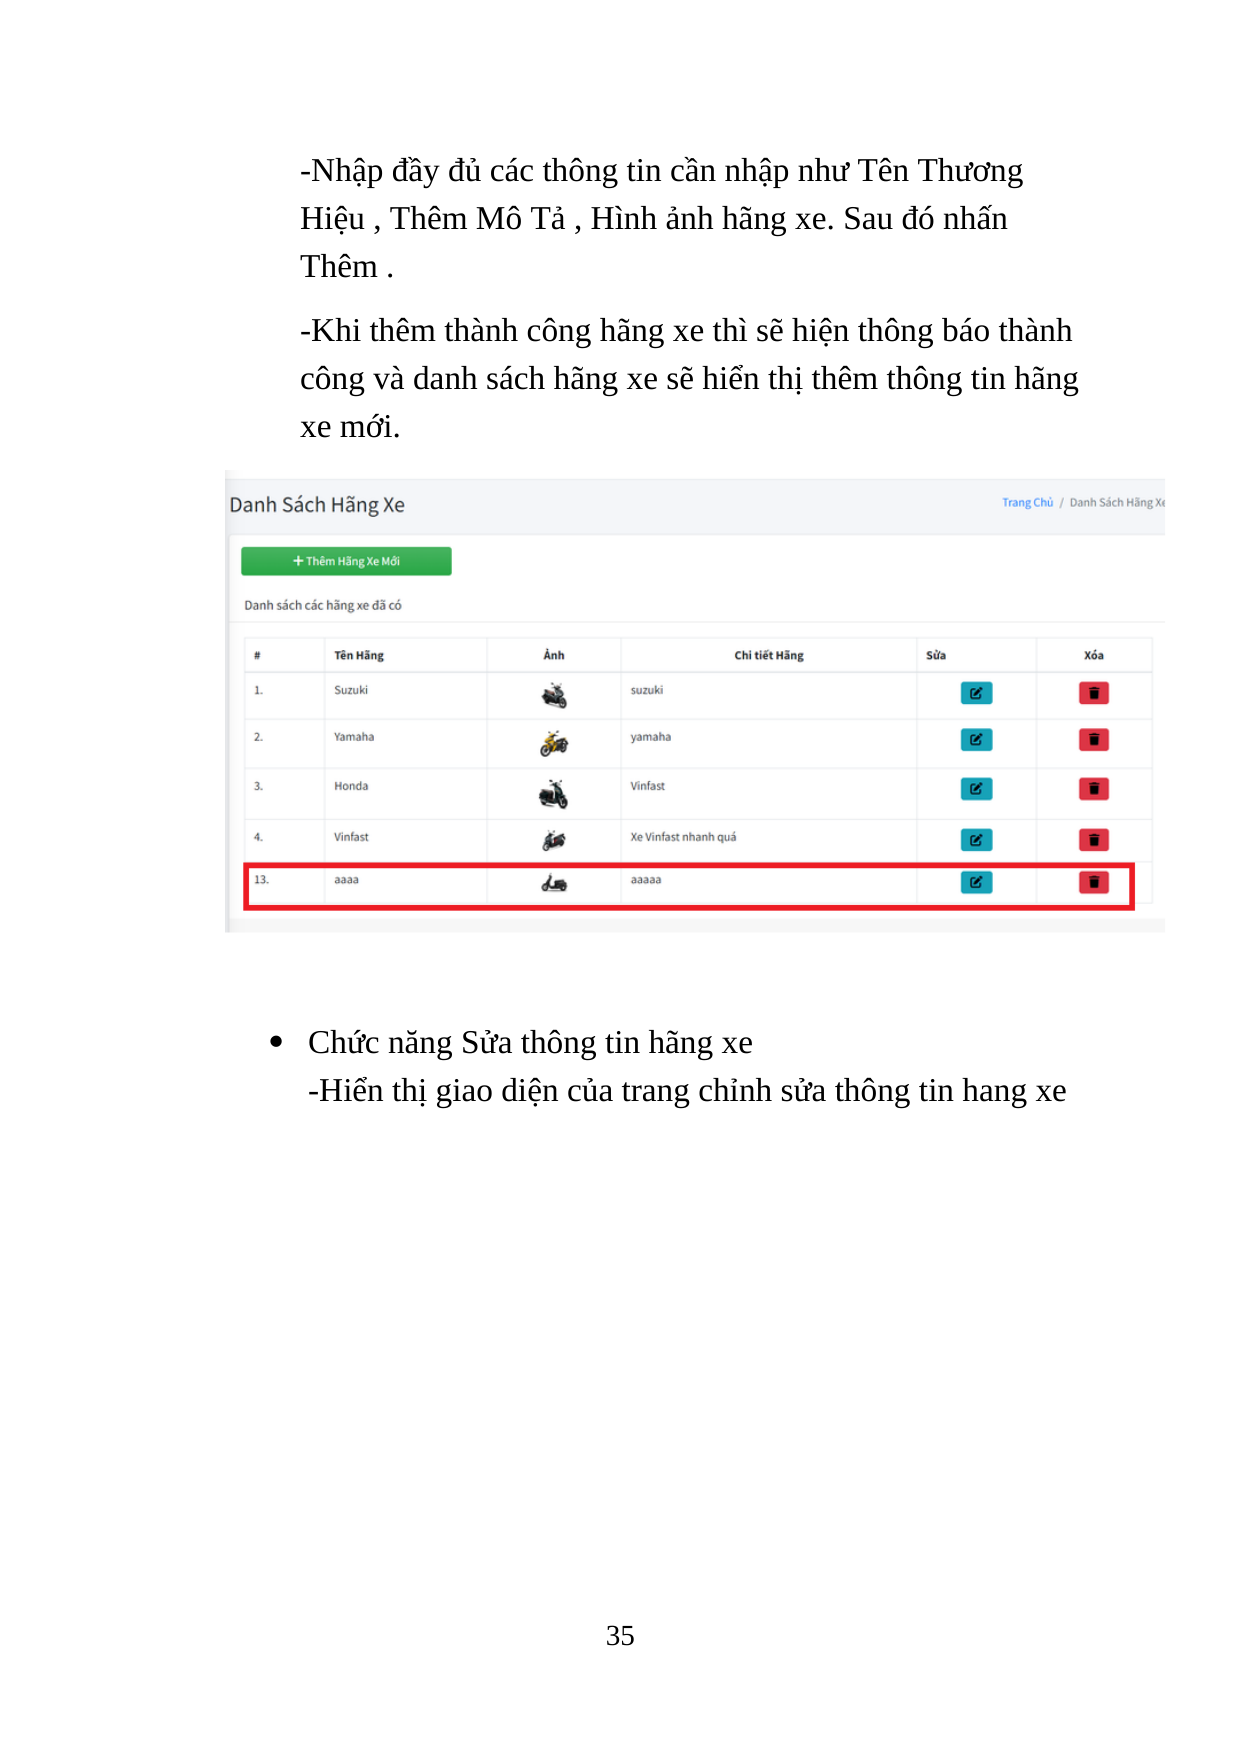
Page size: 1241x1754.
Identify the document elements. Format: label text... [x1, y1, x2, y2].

list Chức năng Sửa thông tin hãng xe [270, 1023, 1090, 1061]
list -Hiển thị giao diện của trang chỉnh sửa thông tin hang xe [308, 1071, 1090, 1109]
picture [225, 470, 1166, 998]
text -Nhập đầy đủ các thông tin cần nhập như Tên Thương Hiệu , Thêm Mô Tả , Hình ảnh hãng xe. Sau đó nhấn Thêm . [300, 150, 1090, 284]
text -Khi thêm thành công hãng xe thì sẽ hiện thông báo thành công và danh sách hãng xe sẽ hiển thị thêm thông tin hãng xe mới. [300, 310, 1090, 444]
